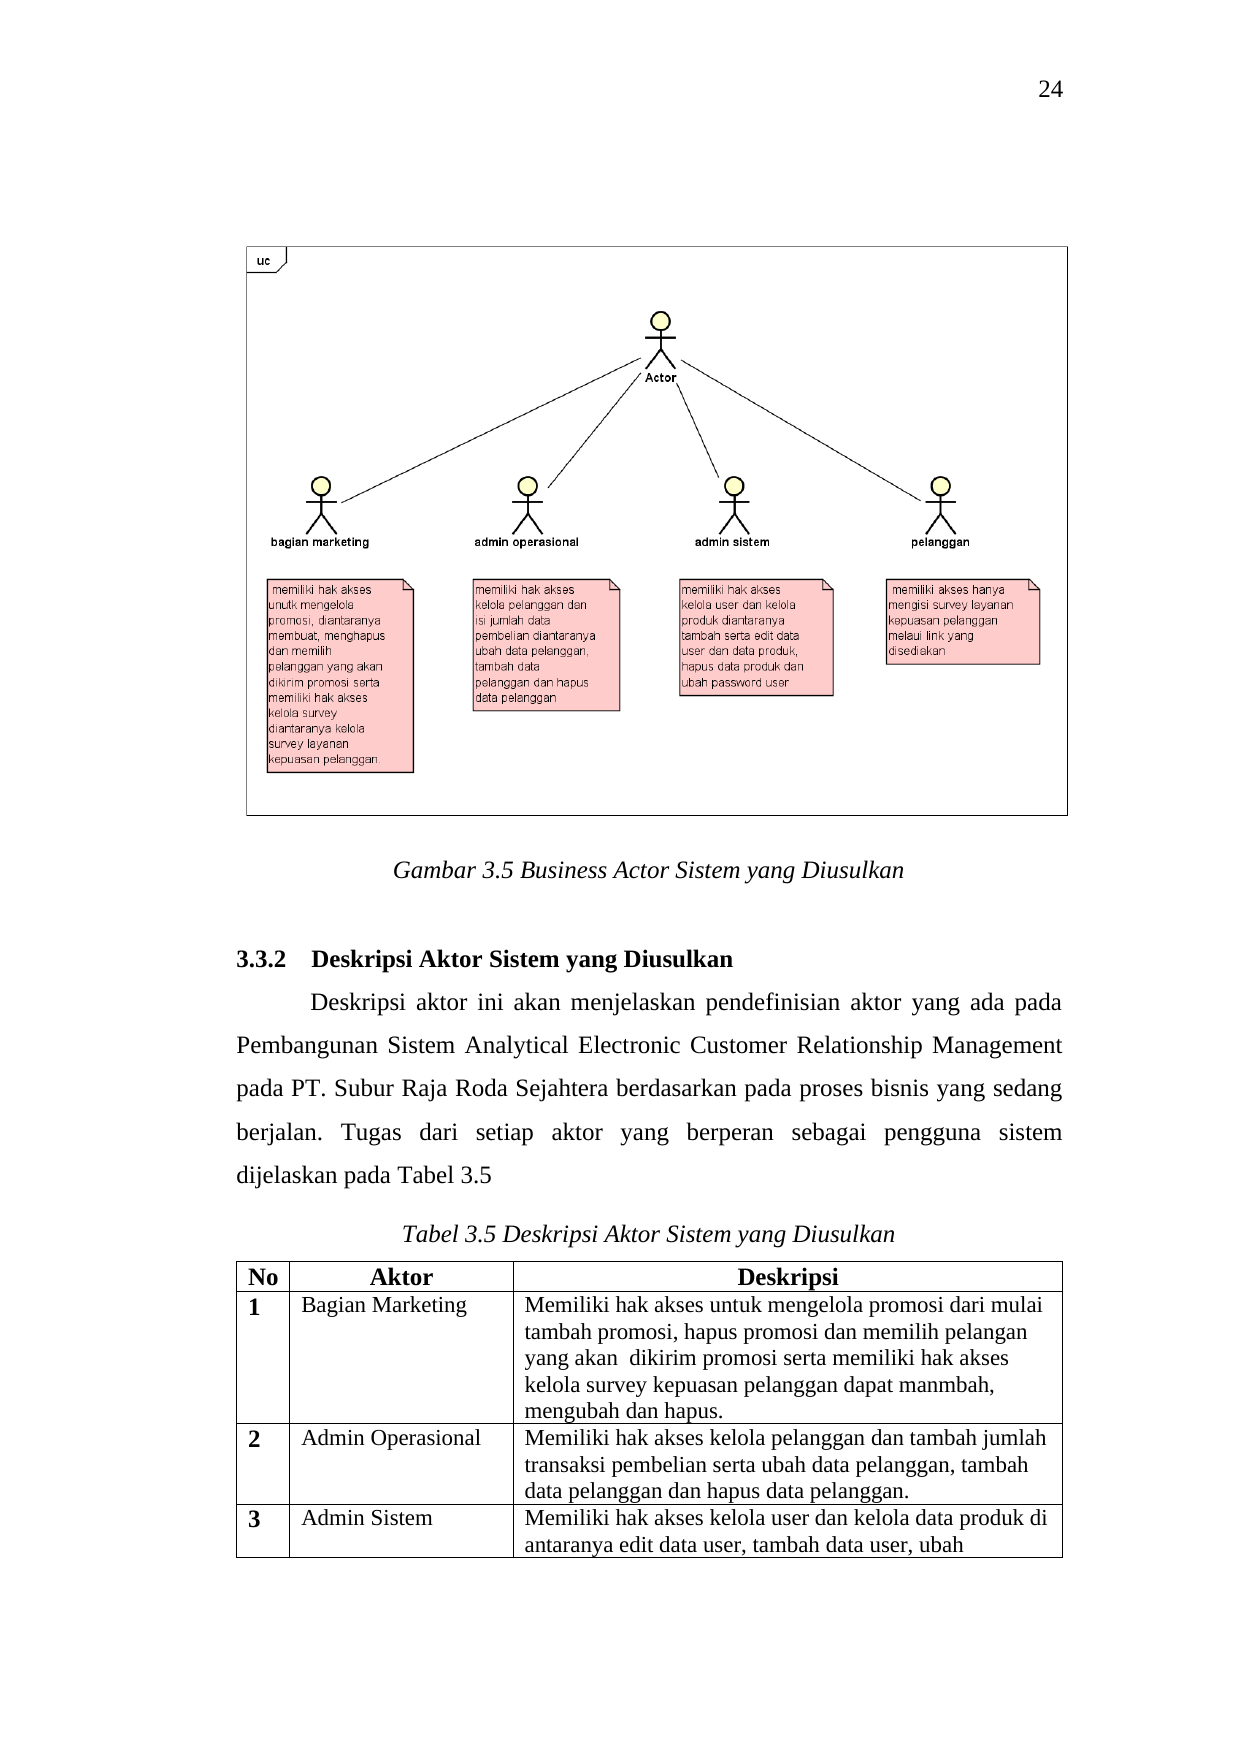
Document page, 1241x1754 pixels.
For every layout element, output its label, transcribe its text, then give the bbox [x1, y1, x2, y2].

table_cell 3 [237, 1505, 289, 1557]
table_cell Memiliki hak akses untuk mengelola promosi dari mulai tambah promosi, hapus promosi dan memilih pelangan yang akan dikirim promosi serta memiliki hak akses kelola survey kepuasan pelanggan dapat manmbah, mengubah dan hapus. [514, 1292, 1062, 1423]
table_cell 2 [237, 1424, 289, 1503]
table_header Aktor [290, 1262, 513, 1291]
table_header Deskripsi [514, 1262, 1062, 1291]
text Tabel 3.5 Deskripsi Aktor Sistem yang Diusulkan [236, 1219, 1063, 1248]
table_cell Admin Operasional [290, 1424, 513, 1503]
table_cell Memiliki hak akses kelola pelanggan dan tambah jumlah transaksi pembelian serta ubah data pelanggan, tambah data pelanggan dan hapus data pelanggan. [514, 1424, 1062, 1503]
text Deskripsi aktor ini akan menjelaskan pendefinisian aktor yang ada pada Pembangunan Sistem Analytical Electronic Customer Relationship Management pada PT. Subur Raja Roda Sejahtera berdasarkan pada proses bisnis yang sedang berjalan. Tugas dari setiap aktor yang berperan sebagai pengguna sistem dijelaskan pada Tabel 3.5 [236, 987, 1063, 1188]
table_header No [237, 1262, 289, 1291]
table_cell 1 [237, 1292, 289, 1423]
table_cell Admin Sistem [290, 1505, 513, 1557]
picture [236, 236, 1077, 825]
table_cell Bagian Marketing [290, 1292, 513, 1423]
subtitle Deskripsi Aktor Sistem yang Diusulkan [236, 944, 1063, 973]
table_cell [514, 1505, 1062, 1557]
